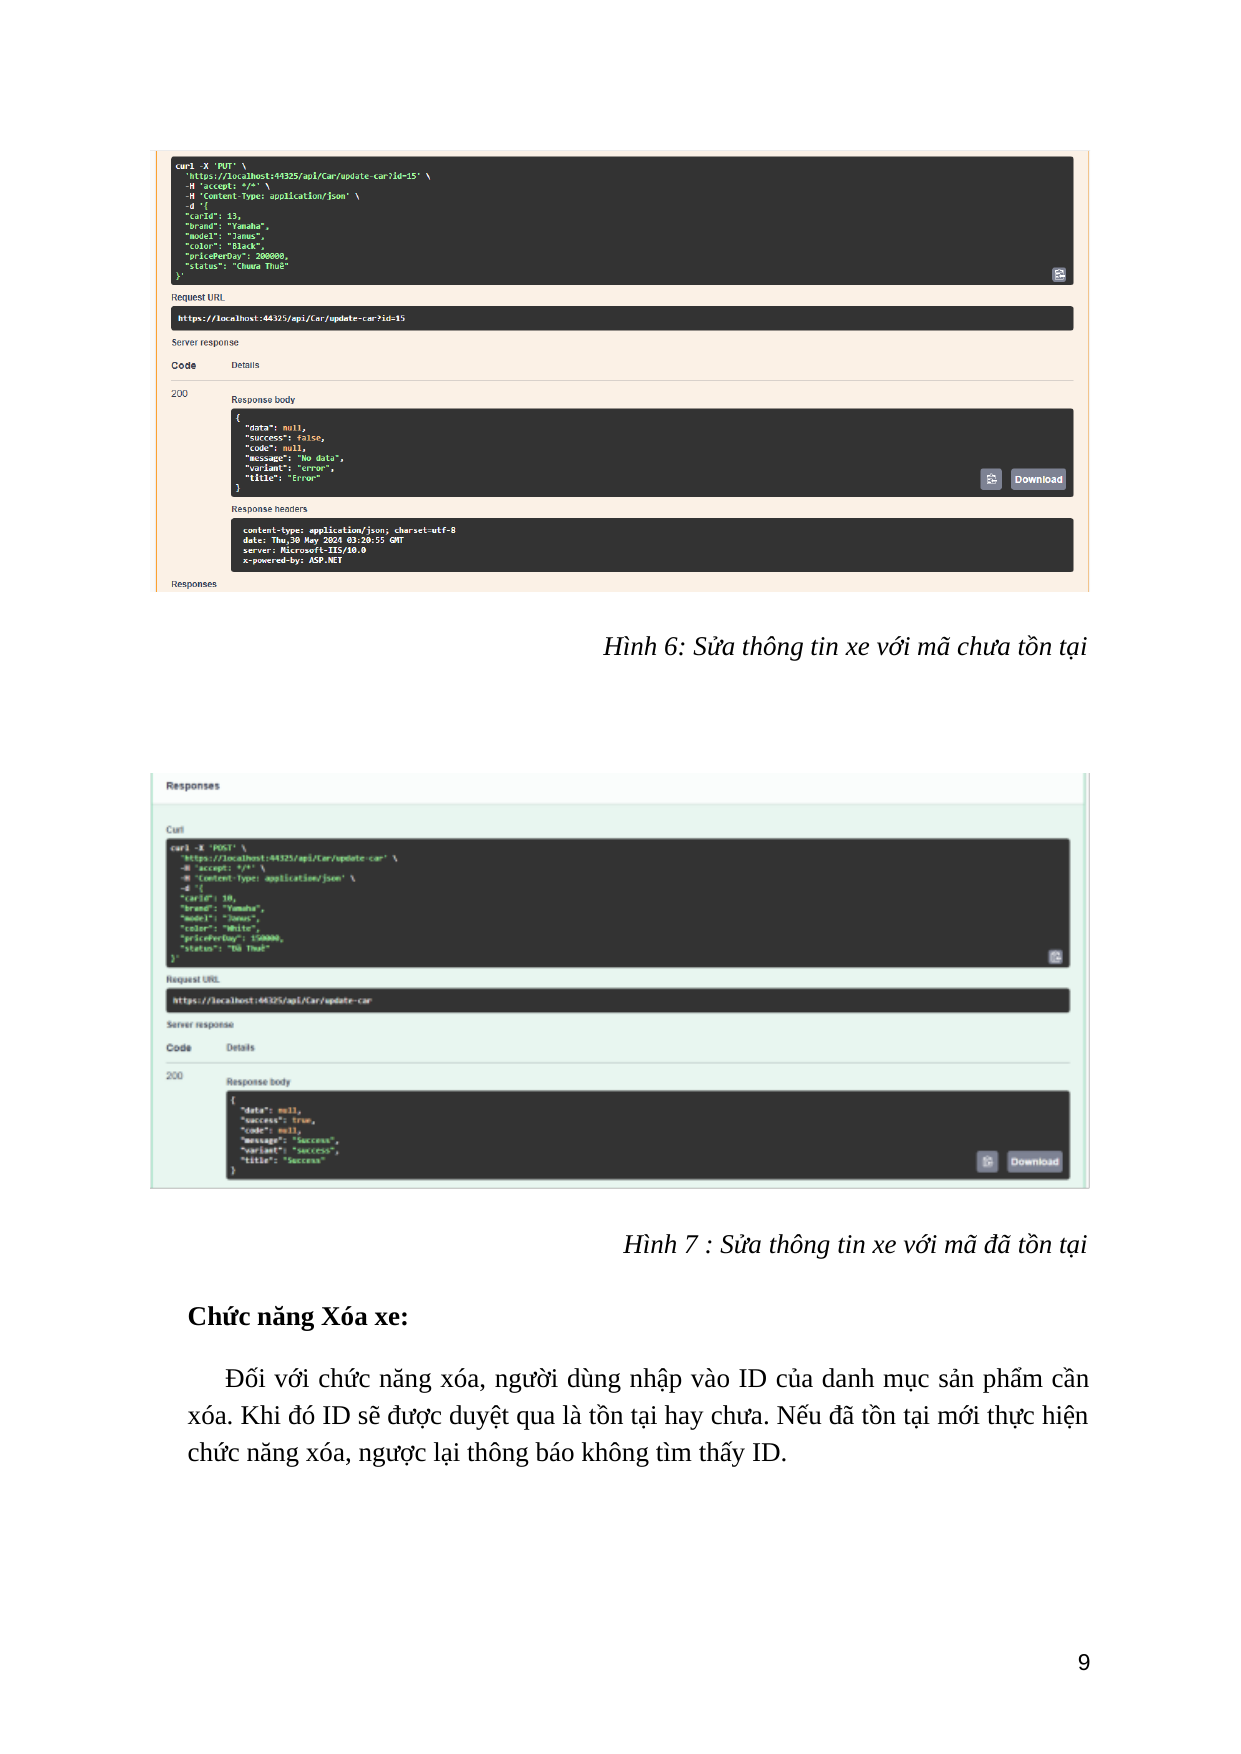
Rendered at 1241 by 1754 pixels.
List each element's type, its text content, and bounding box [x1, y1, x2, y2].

text Đối với chức năng xóa, người dùng nhập vào ID của danh mục sản phẩm cần xóa. Khi đó ID sẽ được duyệt qua là tồn tại hay chưa. Nếu đã tồn tại mới thực hiện chức năng xóa, ngược lại thông báo không tìm thấy ID. [187, 1362, 1090, 1468]
picture [150, 773, 1091, 1190]
text Hình 6: Sửa thông tin xe với mã chưa tồn tại [150, 630, 1090, 661]
text Hình 7 : Sửa thông tin xe với mã đã tồn tại [150, 1228, 1090, 1259]
text Chức năng Xóa xe: [187, 1299, 1090, 1331]
picture [150, 150, 1091, 592]
